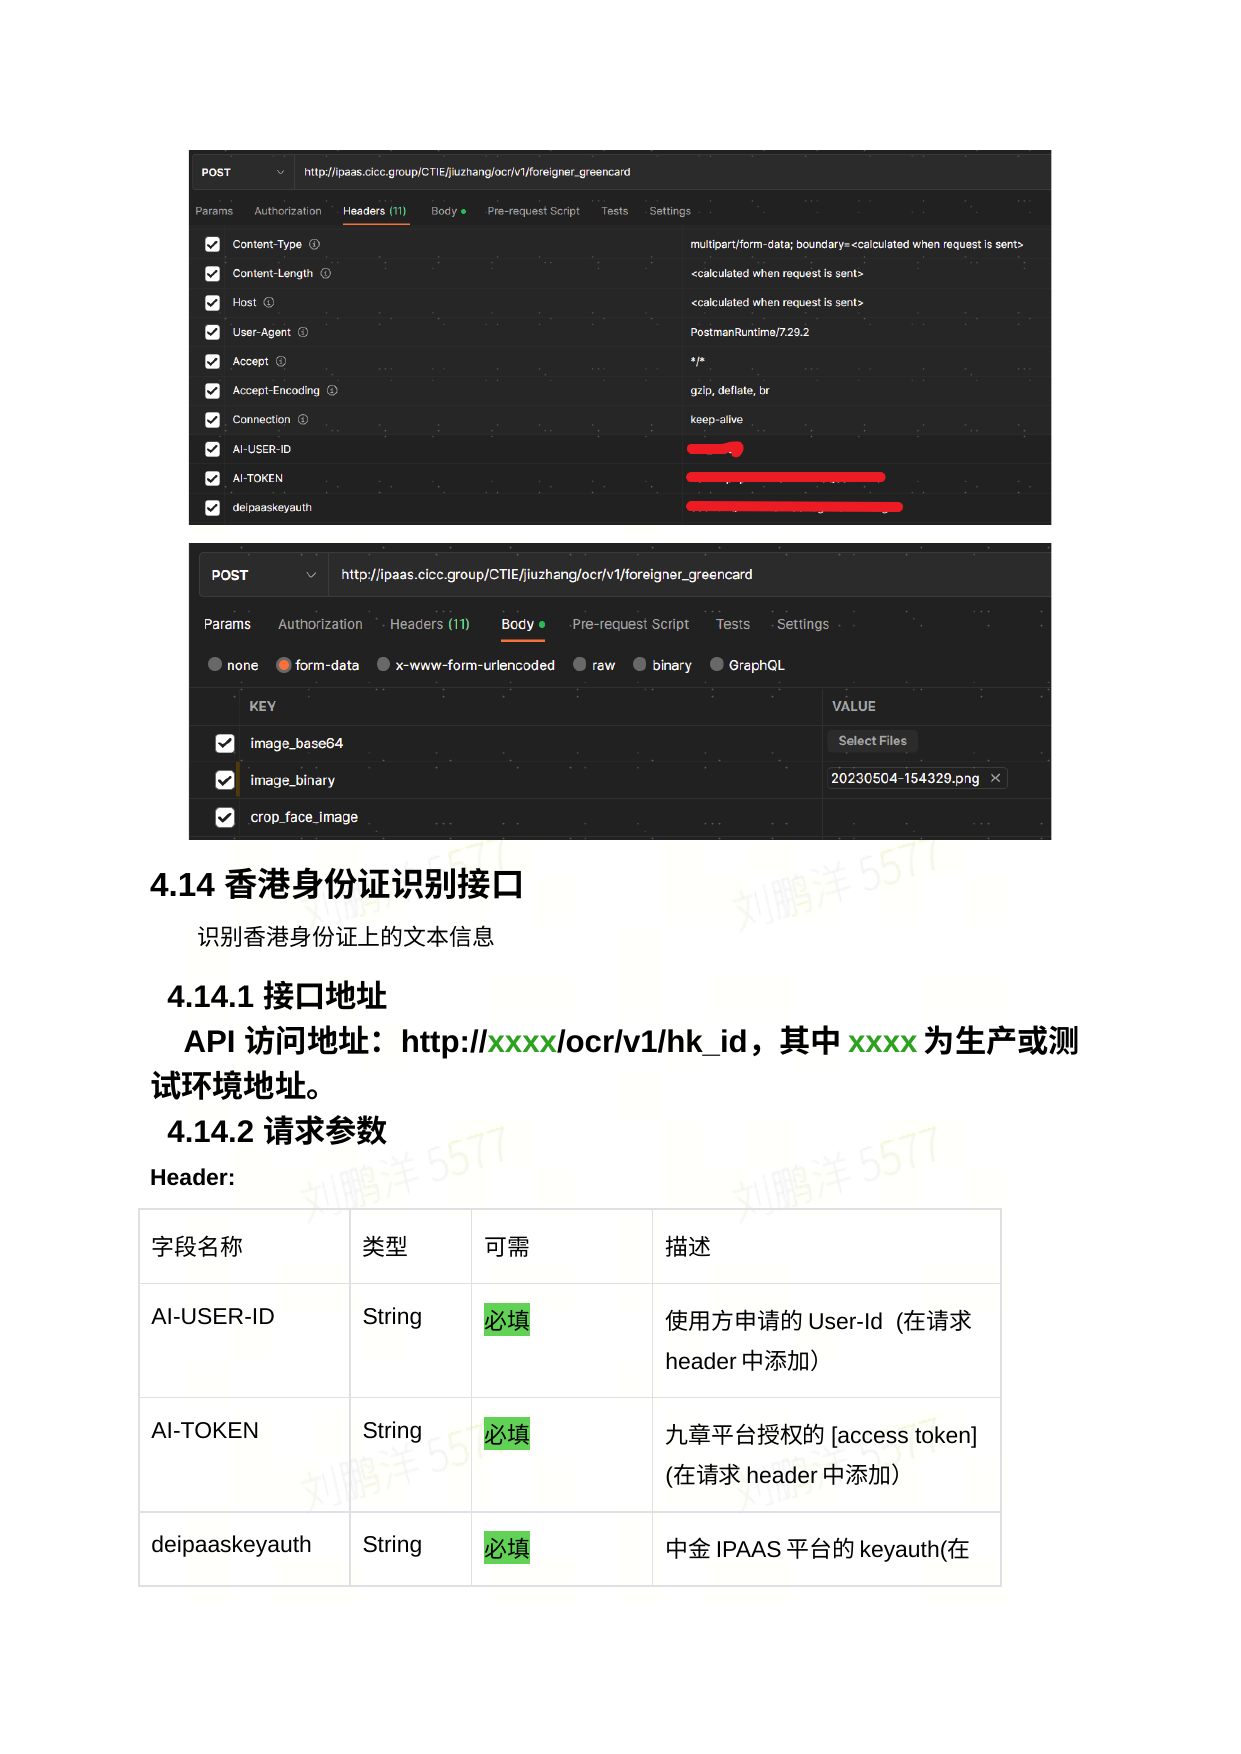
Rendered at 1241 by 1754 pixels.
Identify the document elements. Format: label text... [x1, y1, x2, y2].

table_cell 九章平台授权的 [access token] (在请求header中添加） [653, 1398, 1000, 1511]
text Header: [150, 1164, 1090, 1191]
table_cell AI-USER-ID [140, 1284, 349, 1397]
picture [188, 150, 1052, 1164]
table_cell 必填 [472, 1284, 652, 1397]
table_header 字段名称 [140, 1210, 349, 1283]
picture [191, 1035, 197, 1043]
table_cell String [351, 1284, 471, 1397]
table_cell String [351, 1398, 471, 1511]
table_cell 使用方申请的 User-Id (在请求header中添加） [653, 1284, 1000, 1397]
text 识别香港身份证上的文本信息 [197, 919, 1090, 952]
table_cell AI-TOKEN [140, 1398, 349, 1511]
table_cell 必填 [472, 1513, 652, 1585]
picture [188, 1191, 1052, 1604]
table_header 可需 [472, 1210, 652, 1283]
table_header 描述 [653, 1210, 1000, 1283]
table_cell 必填 [472, 1398, 652, 1511]
table_cell deipaaskeyauth [140, 1513, 349, 1585]
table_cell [653, 1513, 1000, 1585]
table_cell String [351, 1513, 471, 1585]
table_header 类型 [351, 1210, 471, 1283]
